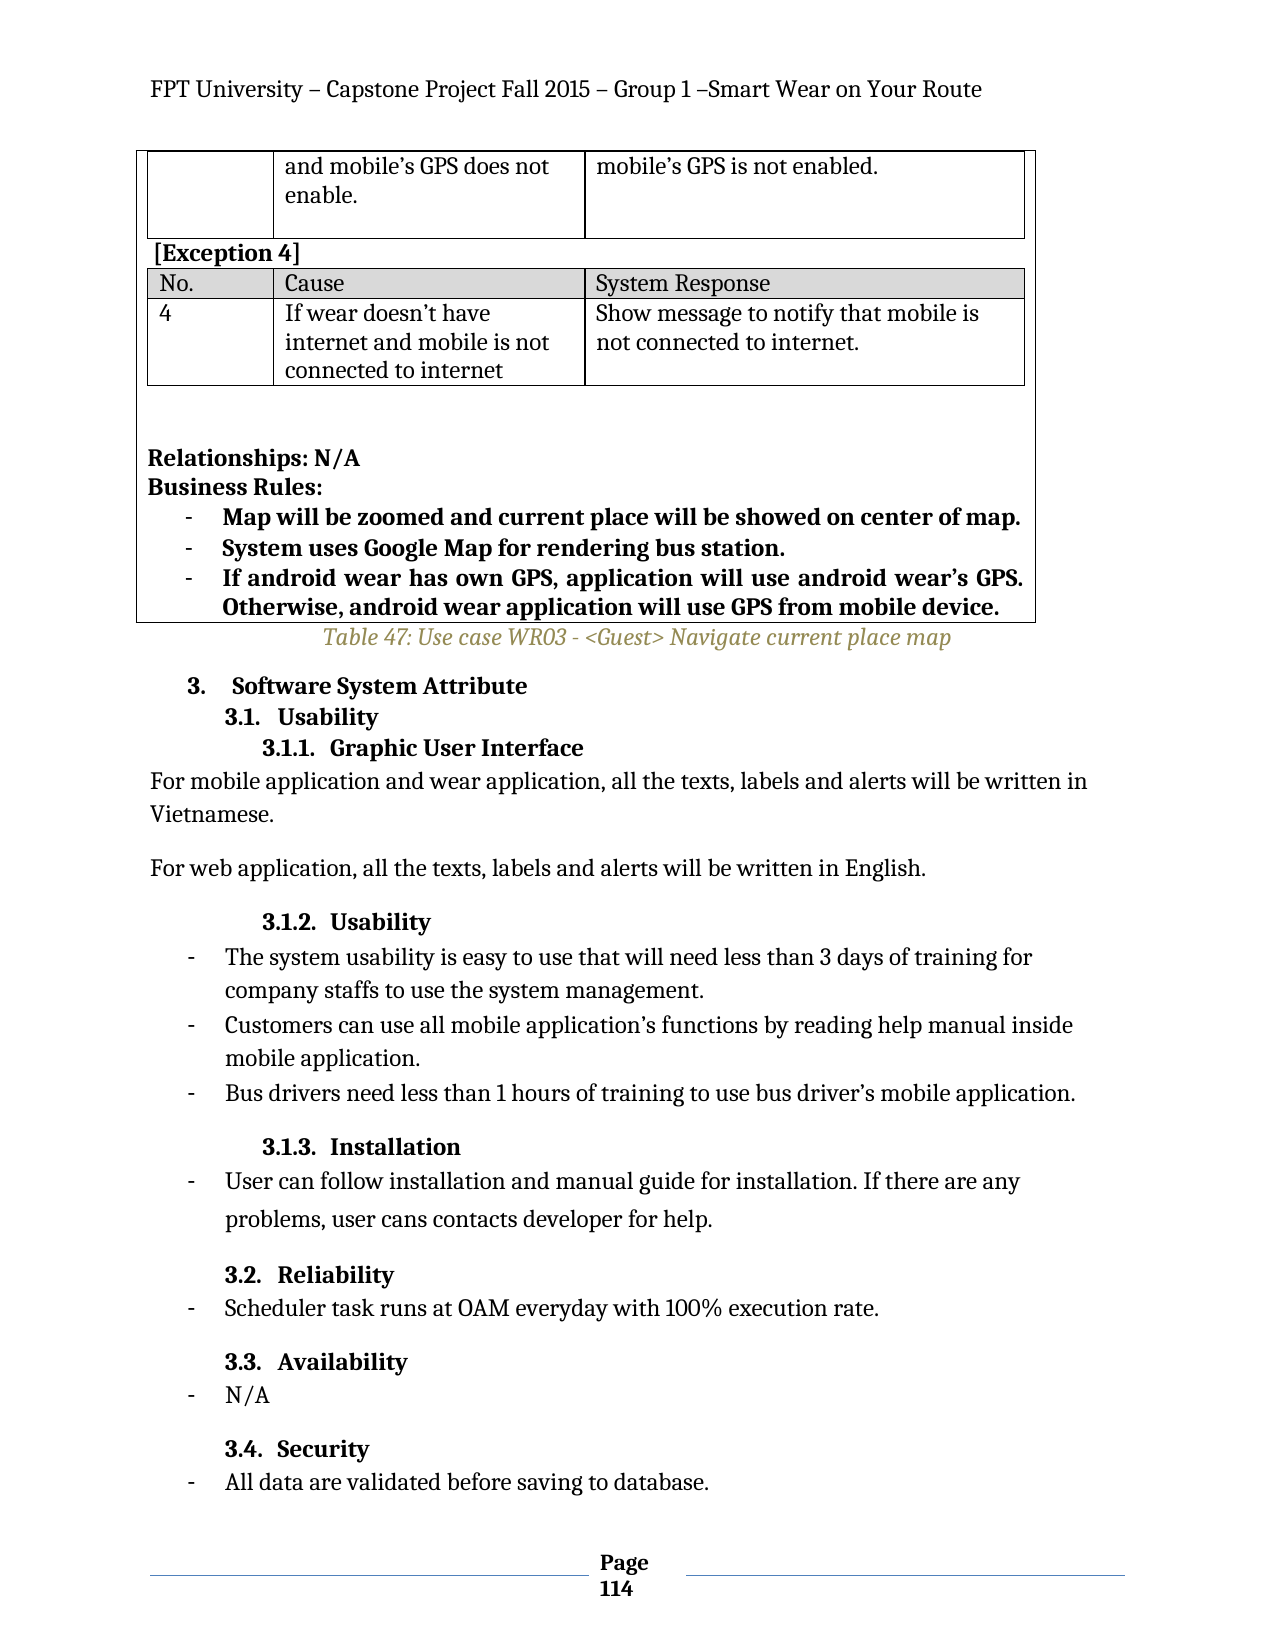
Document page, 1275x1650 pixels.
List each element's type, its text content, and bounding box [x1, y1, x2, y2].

text For mobile application and wear application, all the texts, labels and alerts will be written in Vietnamese. [150, 767, 1125, 829]
list Customers can use all mobile application’s functions by reading help manual inside mobile application. [187, 1009, 1125, 1072]
subtitle Security [225, 1435, 1125, 1464]
list All data are validated before saving to database. [187, 1466, 1125, 1496]
subtitle Installation [262, 1132, 1125, 1161]
subtitle Graphic User Interface [262, 734, 1125, 763]
subtitle Usability [225, 703, 1125, 732]
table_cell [137, 151, 1035, 622]
list Scheduler task runs at OAM everyday with 100% execution rate. [187, 1292, 1125, 1323]
subtitle Usability [262, 908, 1125, 937]
list The system usability is easy to use that will need less than 3 days of training for company staffs to use the system management. [187, 941, 1125, 1004]
subtitle Availability [225, 1348, 1125, 1377]
subtitle Software System Attribute [187, 672, 1125, 701]
text For web application, all the texts, labels and alerts will be written in English. [150, 854, 1125, 883]
list Bus drivers need less than 1 hours of training to use bus driver’s mobile application. [187, 1077, 1125, 1107]
subtitle Reliability [225, 1261, 1125, 1290]
list User can follow installation and manual guide for installation. If there are any problems, user cans contacts developer for help. [187, 1166, 1125, 1235]
list N/A [187, 1379, 1125, 1409]
